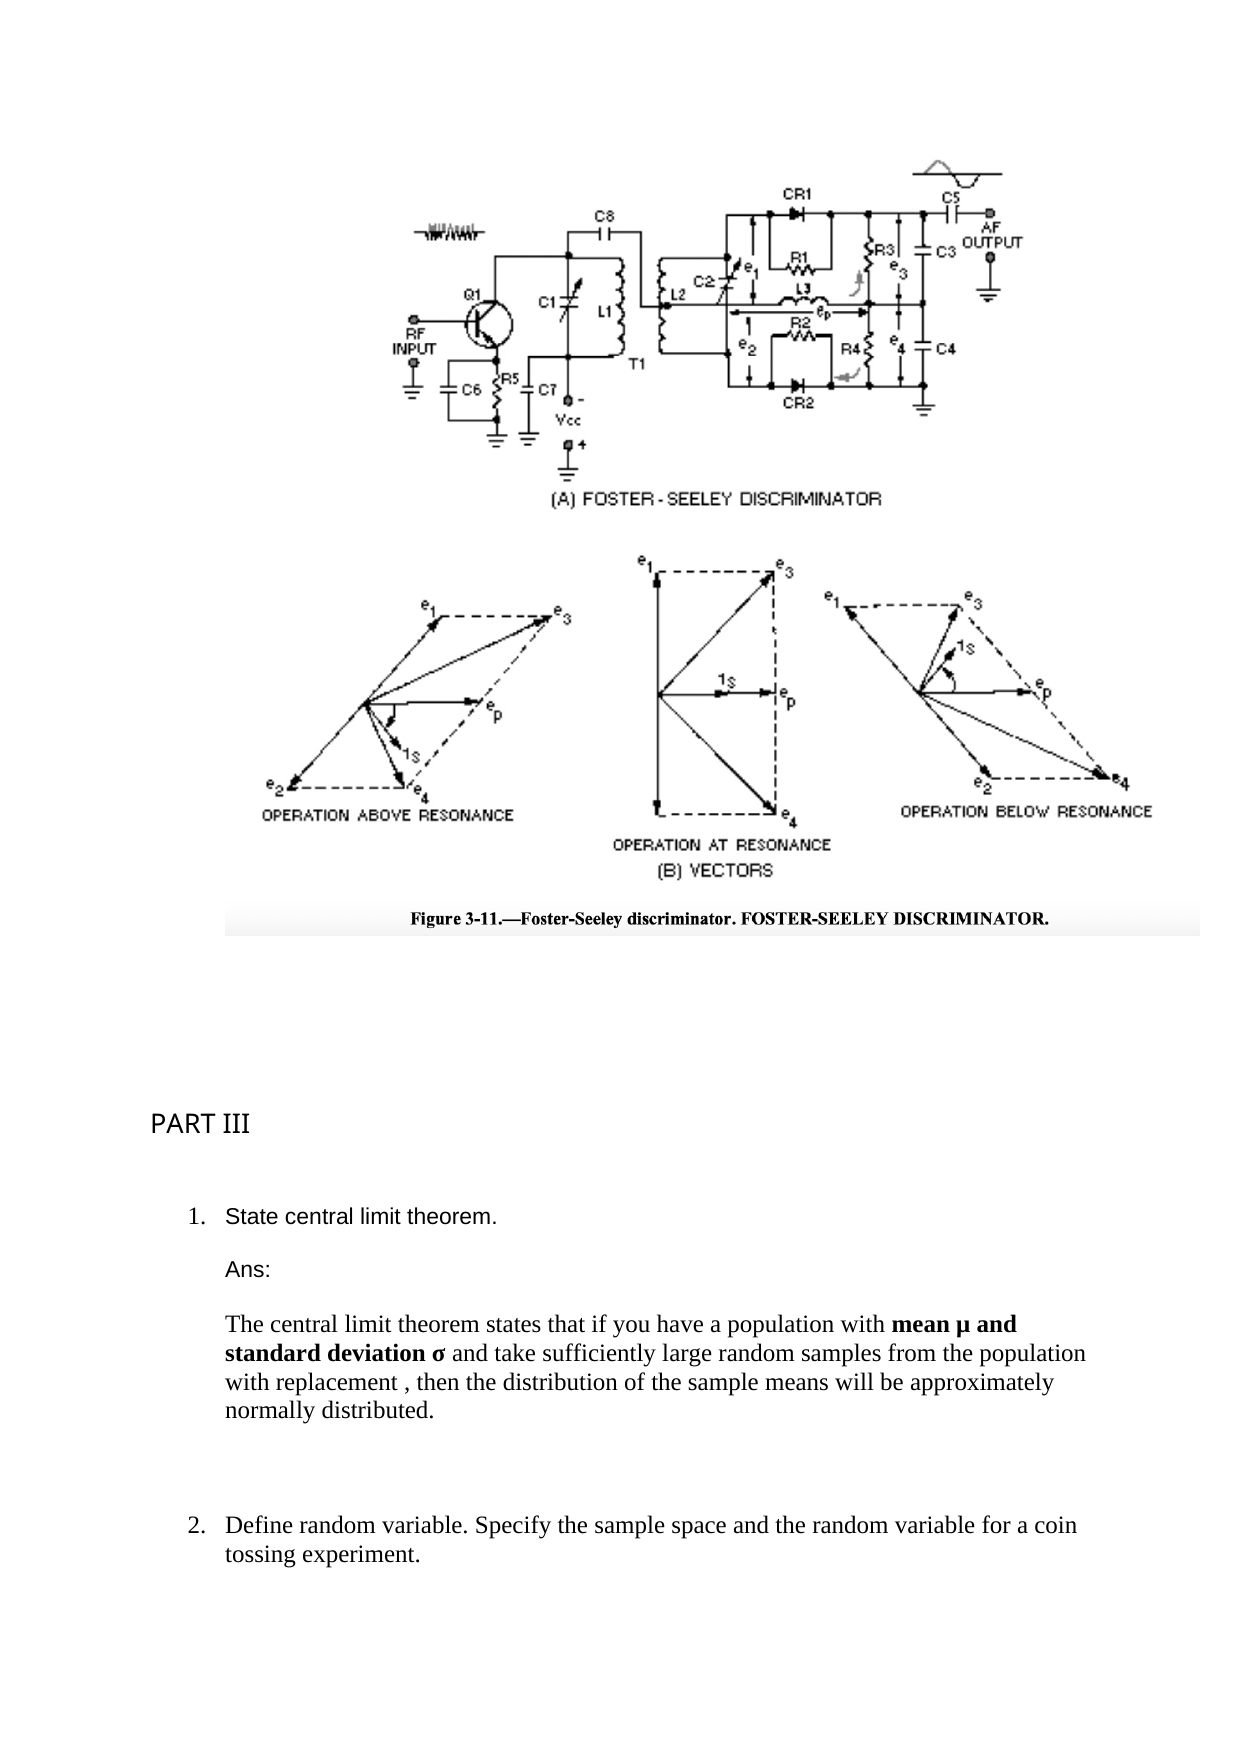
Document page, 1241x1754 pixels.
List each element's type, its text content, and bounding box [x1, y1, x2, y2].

picture [225, 150, 1200, 936]
subtitle PART III [150, 1105, 1090, 1142]
list Ans: [225, 1256, 1090, 1283]
list The central limit theorem states that if you have a population with mean μ and standard deviation σ and take sufficiently large random samples from the population with replacement , then the distribution of the sample means will be approximately normally distributed. [225, 1309, 1090, 1424]
list State central limit theorem. [187, 1201, 1090, 1230]
list Define random variable. Specify the sample space and the random variable for a coin tossing experiment. [187, 1510, 1090, 1568]
